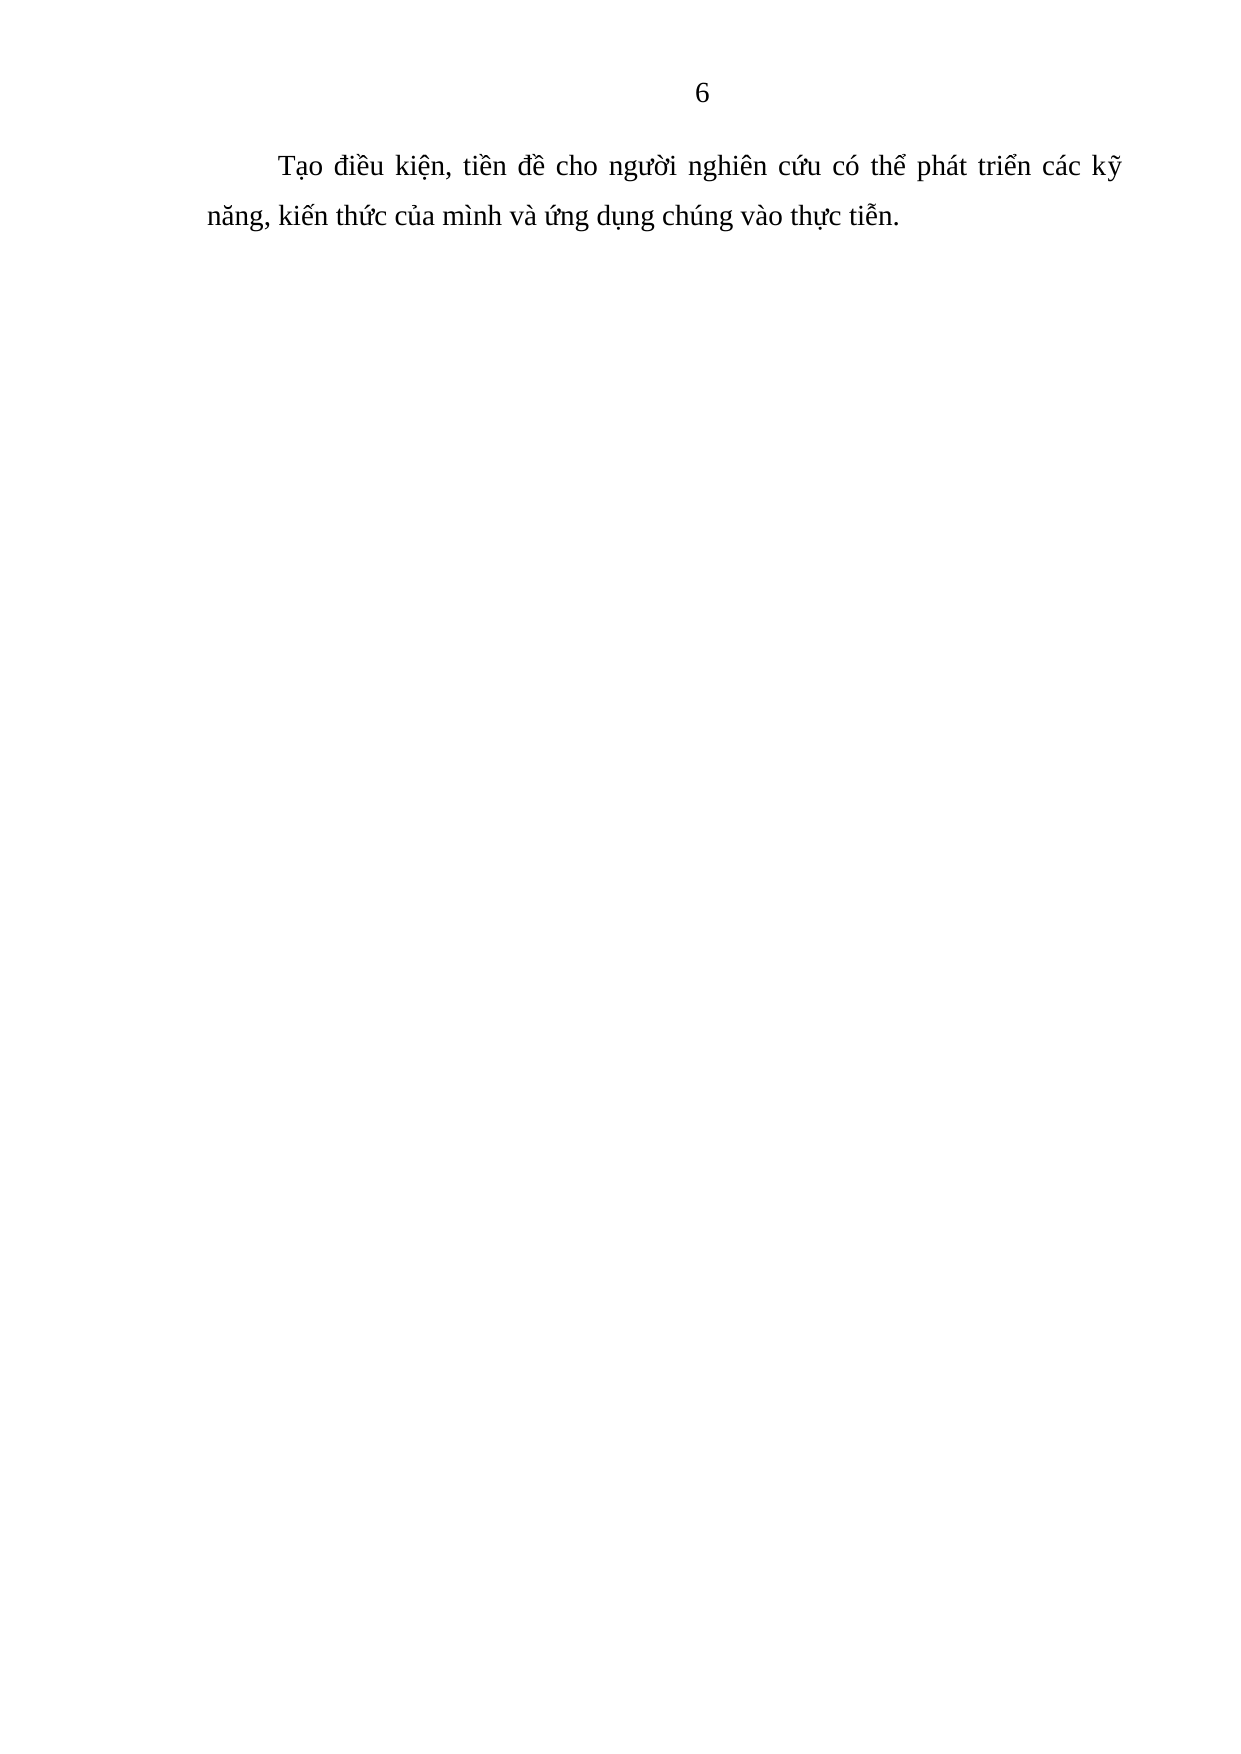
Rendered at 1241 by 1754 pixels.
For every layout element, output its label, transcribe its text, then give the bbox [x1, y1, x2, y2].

text Tạo điều kiện, tiền đề cho người nghiên cứu có thể phát triển các kỹ năng, kiến thức của mình và ứng dụng chúng vào thực tiễn. [207, 148, 1122, 232]
